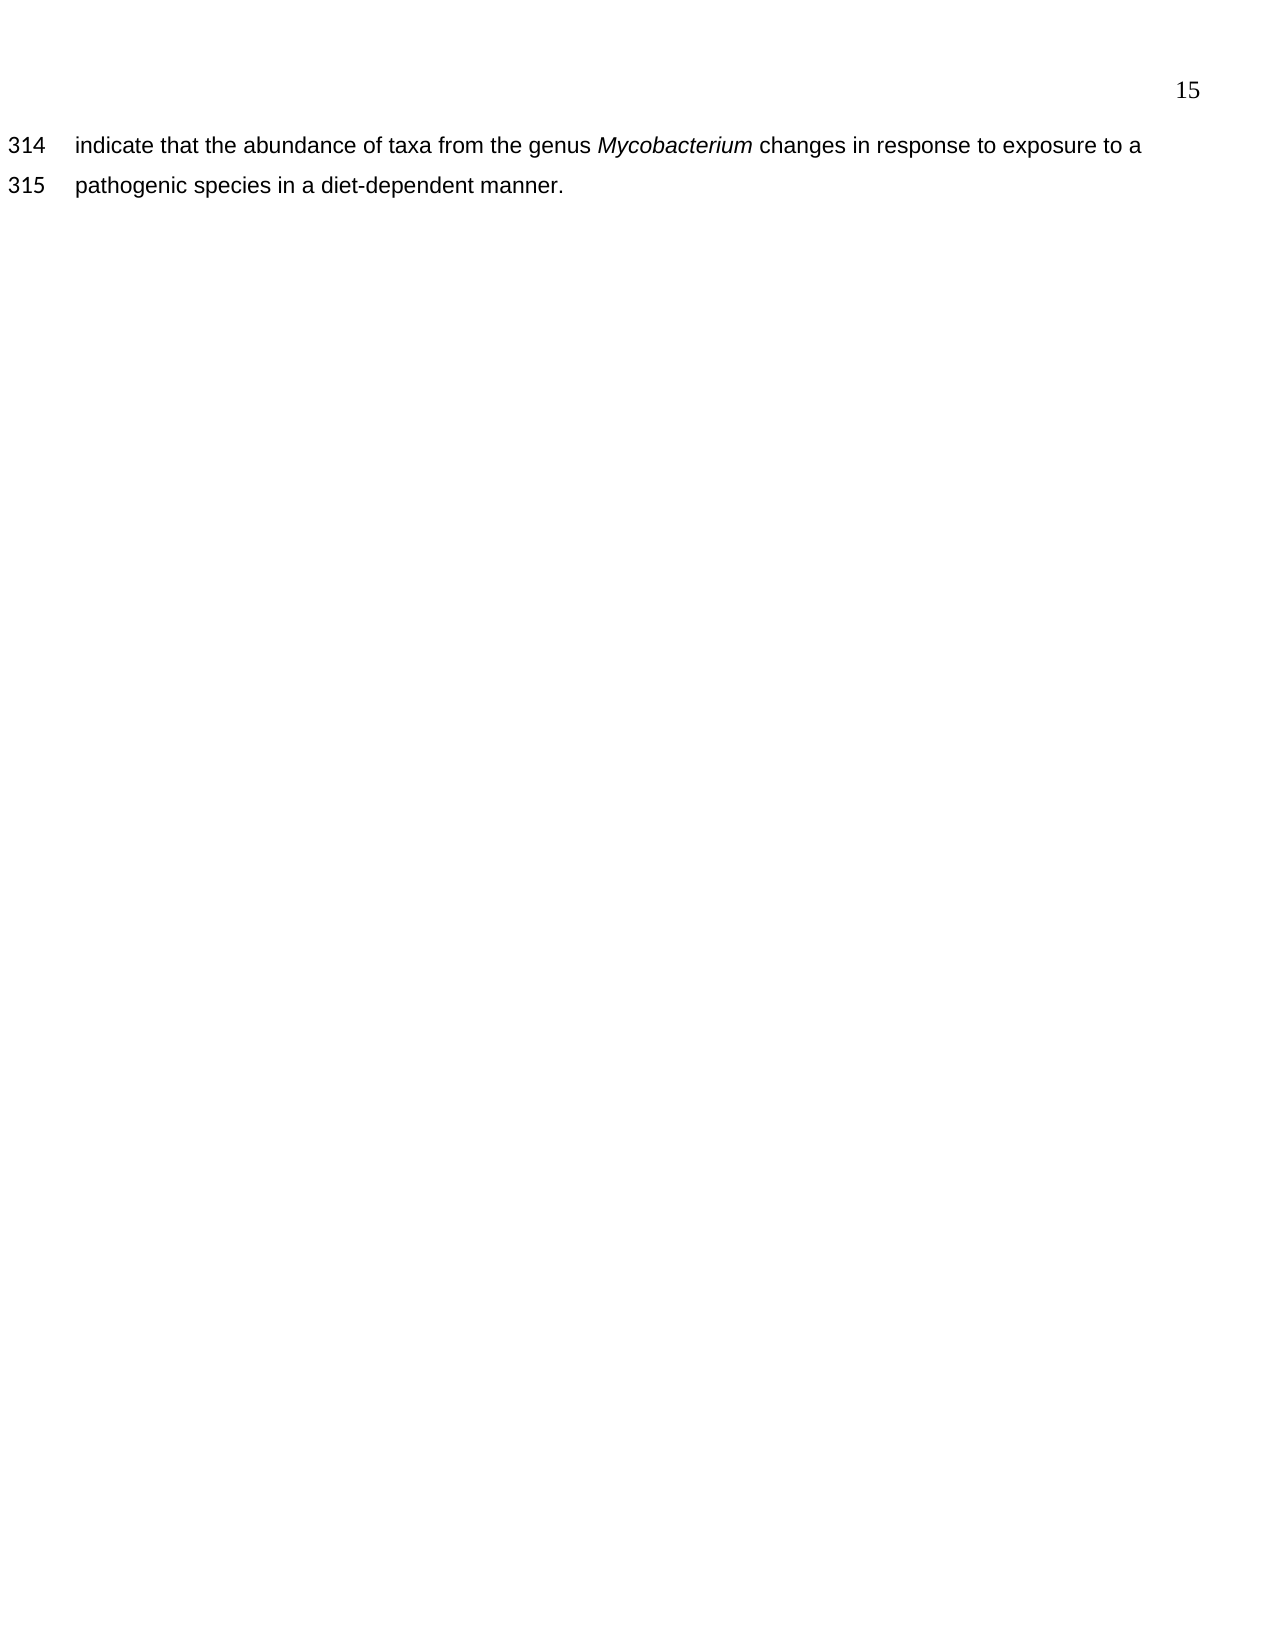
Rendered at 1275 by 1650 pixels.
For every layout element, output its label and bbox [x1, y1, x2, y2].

text [75, 132, 1200, 198]
